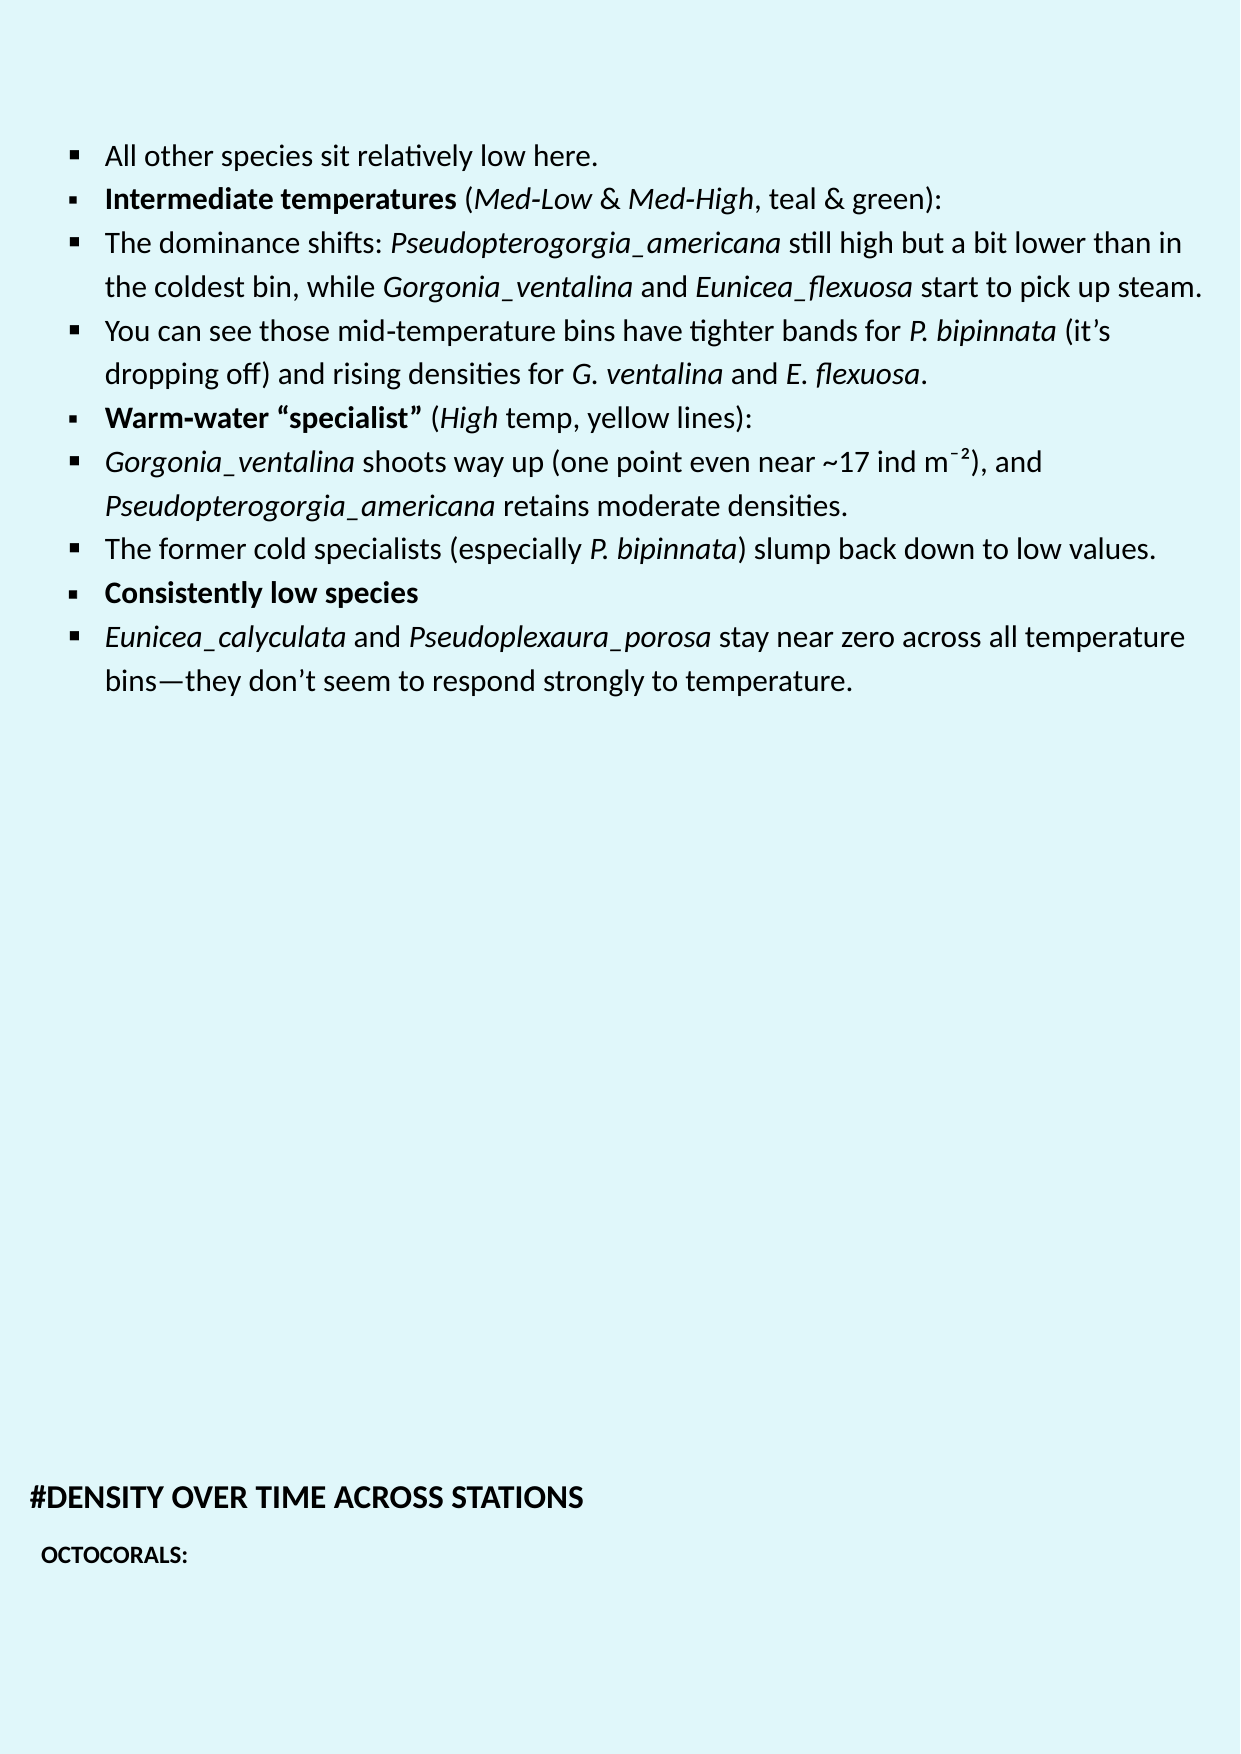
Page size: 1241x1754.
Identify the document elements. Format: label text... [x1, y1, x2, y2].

list The dominance shifts: Pseudopterogorgia_americana still high but a bit lower than in the coldest bin, while Gorgonia_ventalina and Eunicea_flexuosa start to pick up steam. [67, 223, 1211, 305]
list Eunicea_calyculata and Pseudoplexaura_porosa stay near zero across all temperature bins—they don’t seem to respond strongly to temperature. [67, 617, 1211, 699]
list The former cold specialists (especially P. bipinnata) slump back down to low values. [67, 529, 1211, 567]
list Warm‐water “specialist” (High temp, yellow lines): [67, 398, 1211, 436]
text #DENSITY OVER TIME ACROSS STATIONS [29, 1476, 1211, 1517]
list All other species sit relatively low here. [67, 136, 1211, 174]
list Gorgonia_ventalina shoots way up (one point even near ~17 ind m⁻²), and Pseudopterogorgia_americana retains moderate densities. [67, 442, 1211, 524]
list Intermediate temperatures (Med‐Low & Med‐High, teal & green): [67, 179, 1211, 217]
text OCTOCORALS: [29, 1540, 1211, 1570]
list Consistently low species [67, 573, 1211, 611]
list You can see those mid‐temperature bins have tighter bands for P. bipinnata (it’s dropping off) and rising densities for G. ventalina and E. flexuosa. [67, 311, 1211, 392]
